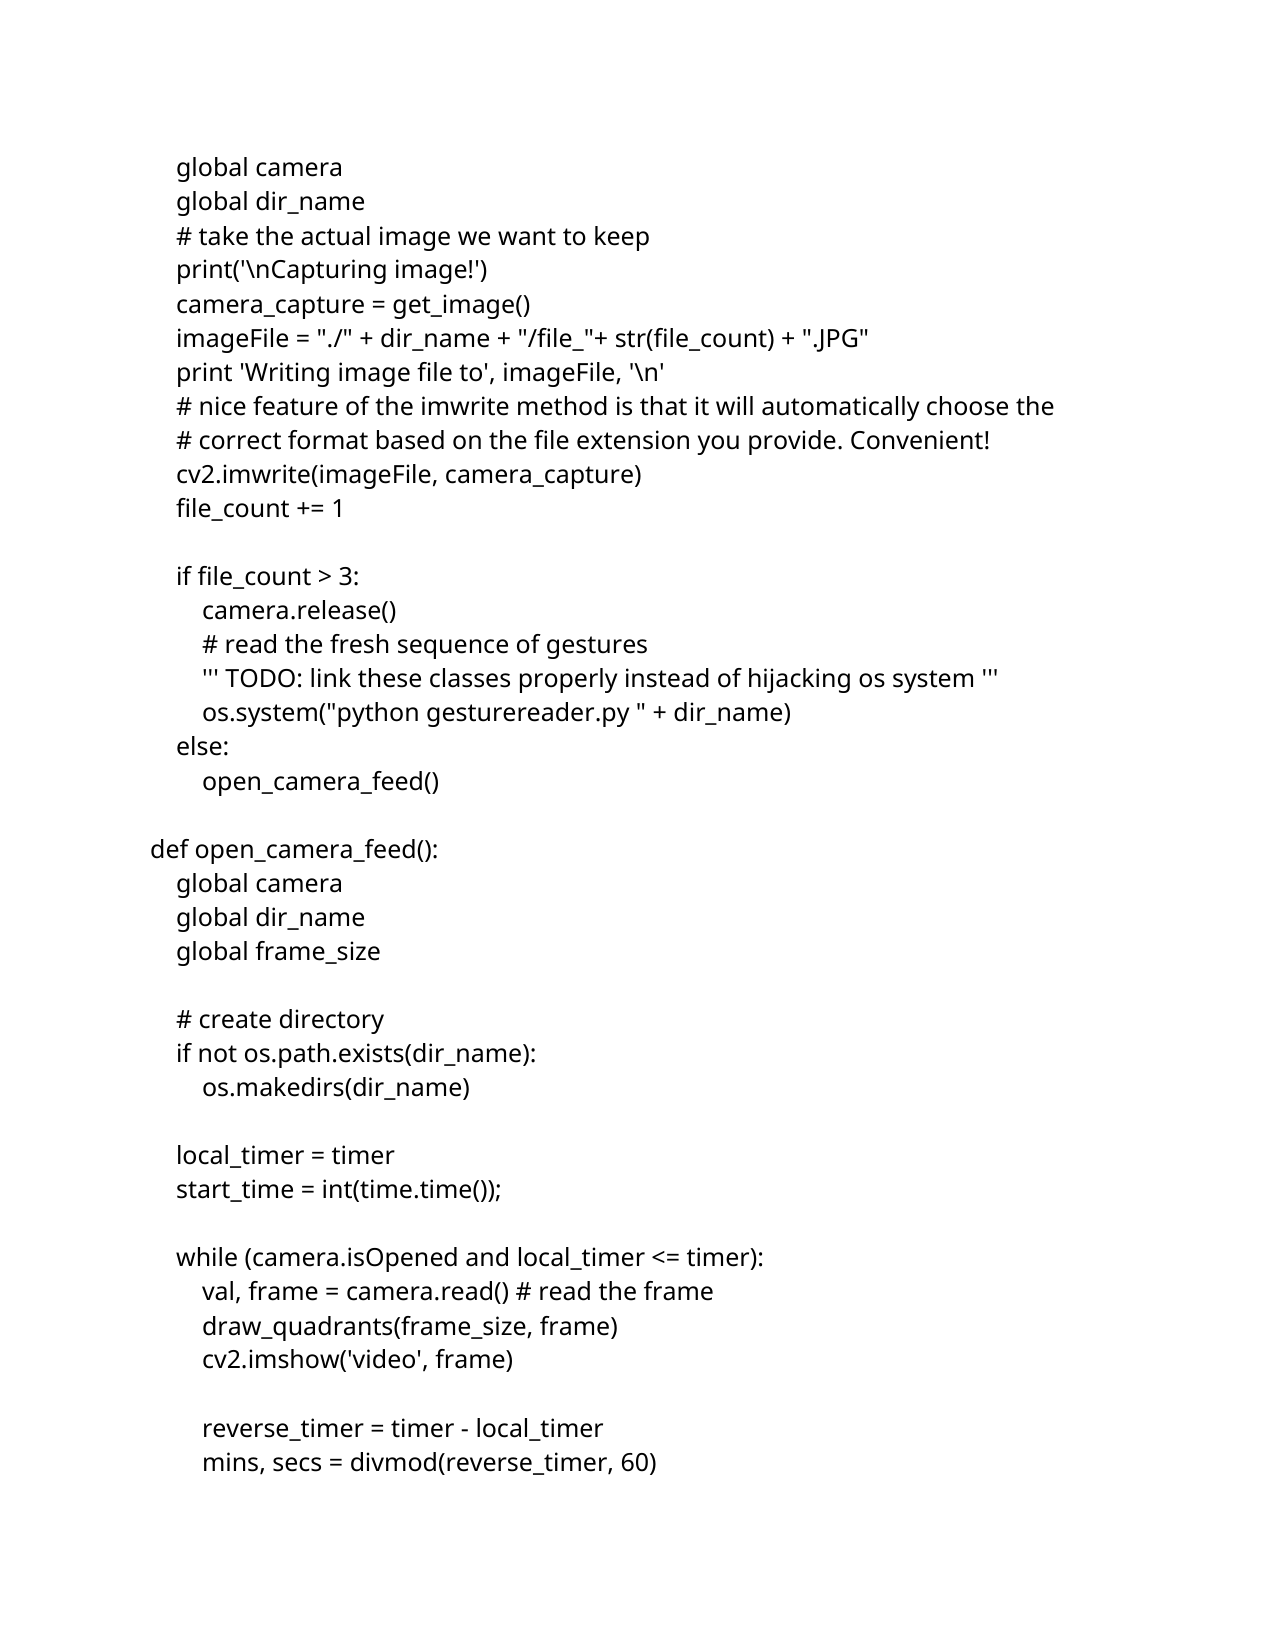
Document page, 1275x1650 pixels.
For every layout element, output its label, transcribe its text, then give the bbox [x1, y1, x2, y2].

text local_timer = timer [150, 1138, 1125, 1172]
text val, frame = camera.read() # read the frame [150, 1274, 1125, 1308]
text global frame_size [150, 933, 1125, 967]
text cv2.imwrite(imageFile, camera_capture) [150, 457, 1125, 491]
text # nice feature of the imwrite method is that it will automatically choose the [150, 388, 1125, 422]
text # take the actual image we want to keep [150, 218, 1125, 252]
text open_camera_feed() [150, 763, 1125, 797]
text reverse_timer = timer - local_timer [150, 1410, 1125, 1444]
text global camera [150, 865, 1125, 899]
text print 'Writing image file to', imageFile, '\n' [150, 354, 1125, 388]
text cv2.imshow('video', frame) [150, 1342, 1125, 1376]
text os.system("python gesturereader.py " + dir_name) [150, 695, 1125, 729]
text camera_capture = get_image() [150, 286, 1125, 320]
text mins, secs = divmod(reverse_timer, 60) [150, 1444, 1125, 1478]
text # read the fresh sequence of gestures [150, 627, 1125, 661]
text if file_count > 3: [150, 559, 1125, 593]
text file_count += 1 [150, 491, 1125, 525]
text global camera [150, 150, 1125, 184]
text else: [150, 729, 1125, 763]
text def open_camera_feed(): [150, 831, 1125, 865]
text print('\nCapturing image!') [150, 252, 1125, 286]
text while (camera.isOpened and local_timer <= timer): [150, 1240, 1125, 1274]
text # create directory [150, 1002, 1125, 1036]
text imageFile = "./" + dir_name + "/file_"+ str(file_count) + ".JPG" [150, 320, 1125, 354]
text global dir_name [150, 184, 1125, 218]
text global dir_name [150, 899, 1125, 933]
text start_time = int(time.time()); [150, 1172, 1125, 1206]
text draw_quadrants(frame_size, frame) [150, 1308, 1125, 1342]
text os.makedirs(dir_name) [150, 1070, 1125, 1104]
text ''' TODO: link these classes properly instead of hijacking os system ''' [150, 661, 1125, 695]
text camera.release() [150, 593, 1125, 627]
text if not os.path.exists(dir_name): [150, 1036, 1125, 1070]
text # correct format based on the file extension you provide. Convenient! [150, 422, 1125, 457]
